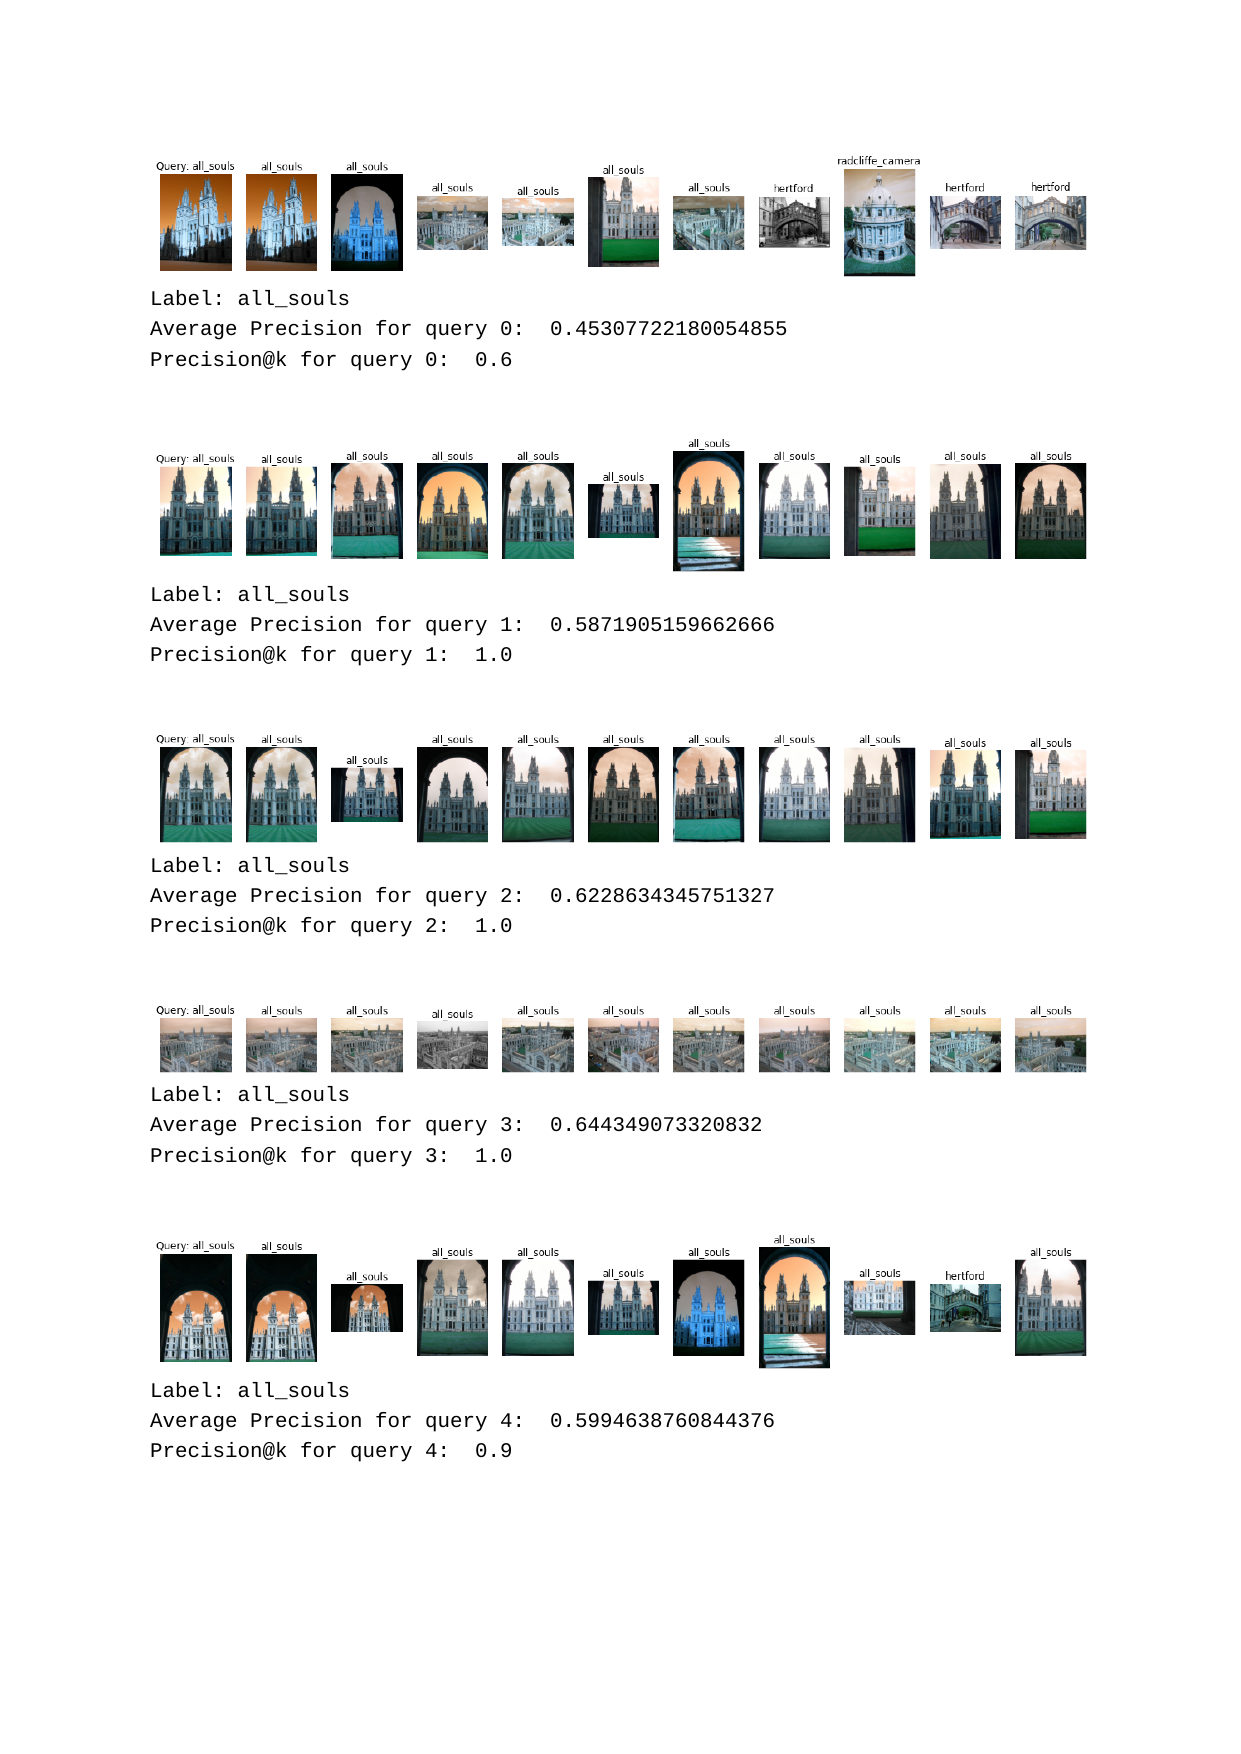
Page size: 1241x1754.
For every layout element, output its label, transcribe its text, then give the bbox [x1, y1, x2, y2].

text Precision@k for query 0: 0.6 [150, 342, 1090, 372]
picture [150, 432, 1091, 577]
picture [150, 999, 1091, 1078]
text Precision@k for query 2: 1.0 [150, 909, 1090, 939]
text Precision@k for query 4: 0.9 [150, 1434, 1090, 1464]
text Average Precision for query 1: 0.5871905159662666 [150, 607, 1090, 638]
text Average Precision for query 4: 0.5994638760844376 [150, 1403, 1090, 1434]
text Average Precision for query 3: 0.644349073320832 [150, 1108, 1090, 1138]
text Average Precision for query 0: 0.45307722180054855 [150, 312, 1090, 342]
text Average Precision for query 2: 0.6228634345751327 [150, 878, 1090, 909]
picture [150, 1228, 1091, 1374]
text Precision@k for query 1: 1.0 [150, 638, 1090, 668]
text Label: all_souls [150, 577, 1090, 607]
picture [150, 728, 1091, 848]
text Precision@k for query 3: 1.0 [150, 1138, 1090, 1168]
text Label: all_souls [150, 848, 1090, 878]
text Label: all_souls [150, 1374, 1090, 1403]
text Label: all_souls [150, 282, 1090, 312]
picture [150, 150, 1091, 282]
text Label: all_souls [150, 1078, 1090, 1108]
